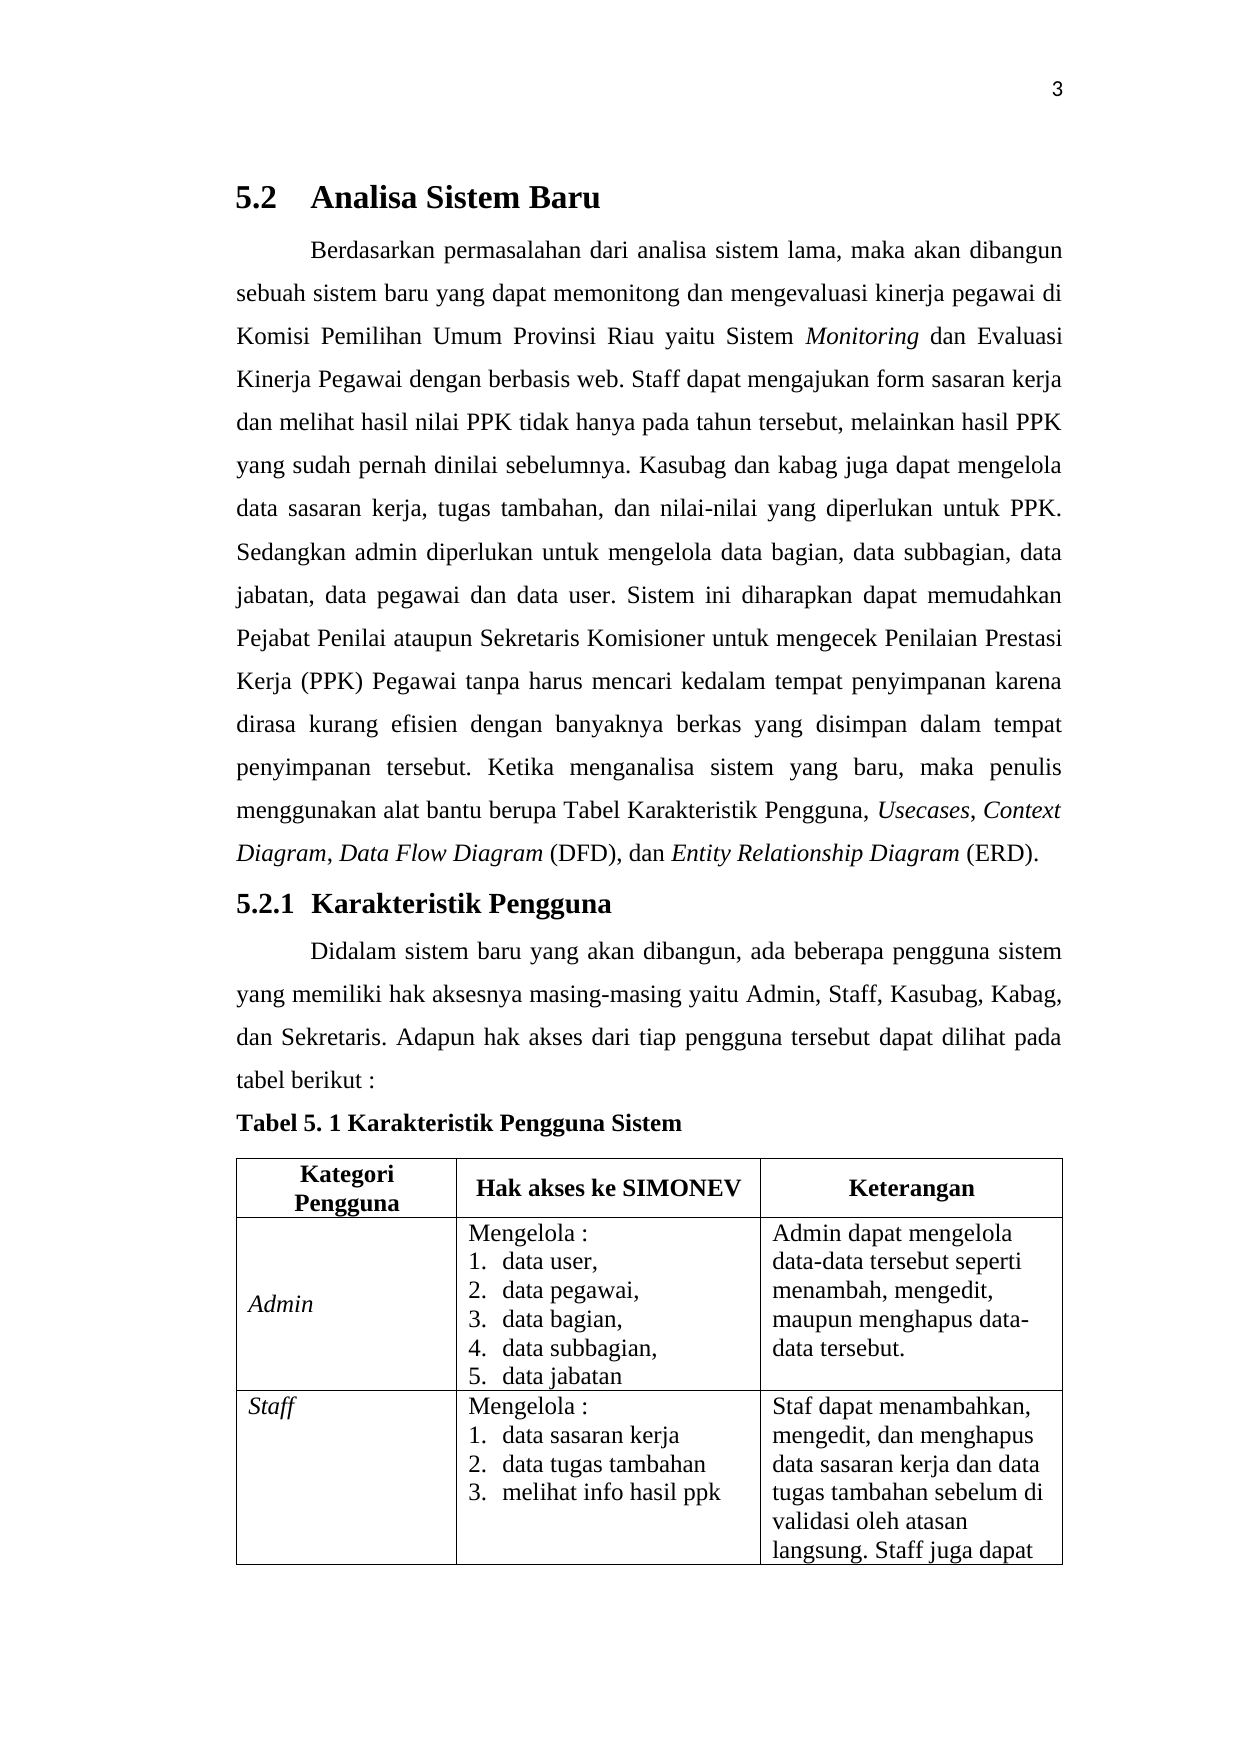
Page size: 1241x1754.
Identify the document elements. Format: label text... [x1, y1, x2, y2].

text Tabel 5. 1 Karakteristik Pengguna Sistem [236, 1108, 1063, 1137]
table_cell Admin dapat mengelola data-data tersebut seperti menambah, mengedit, maupun menghapus data-data tersebut. [761, 1218, 1062, 1390]
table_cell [457, 1391, 760, 1564]
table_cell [761, 1391, 1062, 1564]
table_cell Mengelola : data user, data pegawai, data bagian, data subbagian, data jabatan [457, 1218, 760, 1390]
table_header Keterangan [761, 1159, 1062, 1217]
subtitle Karakteristik Pengguna [236, 886, 1063, 919]
text Berdasarkan permasalahan dari analisa sistem lama, maka akan dibangun sebuah sistem baru yang dapat memonitong dan mengevaluasi kinerja pegawai di Komisi Pemilihan Umum Provinsi Riau yaitu Sistem Monitoring dan Evaluasi Kinerja Pegawai dengan berbasis web. Staff dapat mengajukan form sasaran kerja dan melihat hasil nilai PPK tidak hanya pada tahun tersebut, melainkan hasil PPK yang sudah pernah dinilai sebelumnya. Kasubag dan kabag juga dapat mengelola data sasaran kerja, tugas tambahan, dan nilai-nilai yang diperlukan untuk PPK. Sedangkan admin diperlukan untuk mengelola data bagian, data subbagian, data jabatan, data pegawai dan data user. Sistem ini diharapkan dapat memudahkan Pejabat Penilai ataupun Sekretaris Komisioner untuk mengecek Penilaian Prestasi Kerja (PPK) Pegawai tanpa harus mencari kedalam tempat penyimpanan karena dirasa kurang efisien dengan banyaknya berkas yang disimpan dalam tempat penyimpanan tersebut. Ketika menganalisa sistem yang baru, maka penulis menggunakan alat bantu berupa Tabel Karakteristik Pengguna, Usecases, Context Diagram, Data Flow Diagram (DFD), dan Entity Relationship Diagram (ERD). [236, 235, 1063, 867]
text Didalam sistem baru yang akan dibangun, ada beberapa pengguna sistem yang memiliki hak aksesnya masing-masing yaitu Admin, Staff, Kasubag, Kabag, dan Sekretaris. Adapun hak akses dari tiap pengguna tersebut dapat dilihat pada tabel berikut : [236, 936, 1063, 1094]
text Analisa Sistem Baru [235, 177, 1063, 216]
table_cell Staff [237, 1391, 456, 1564]
table_header Hak akses ke SIMONEV [457, 1159, 760, 1217]
table_cell Admin [237, 1218, 456, 1390]
table_header Kategori Pengguna [237, 1159, 456, 1217]
